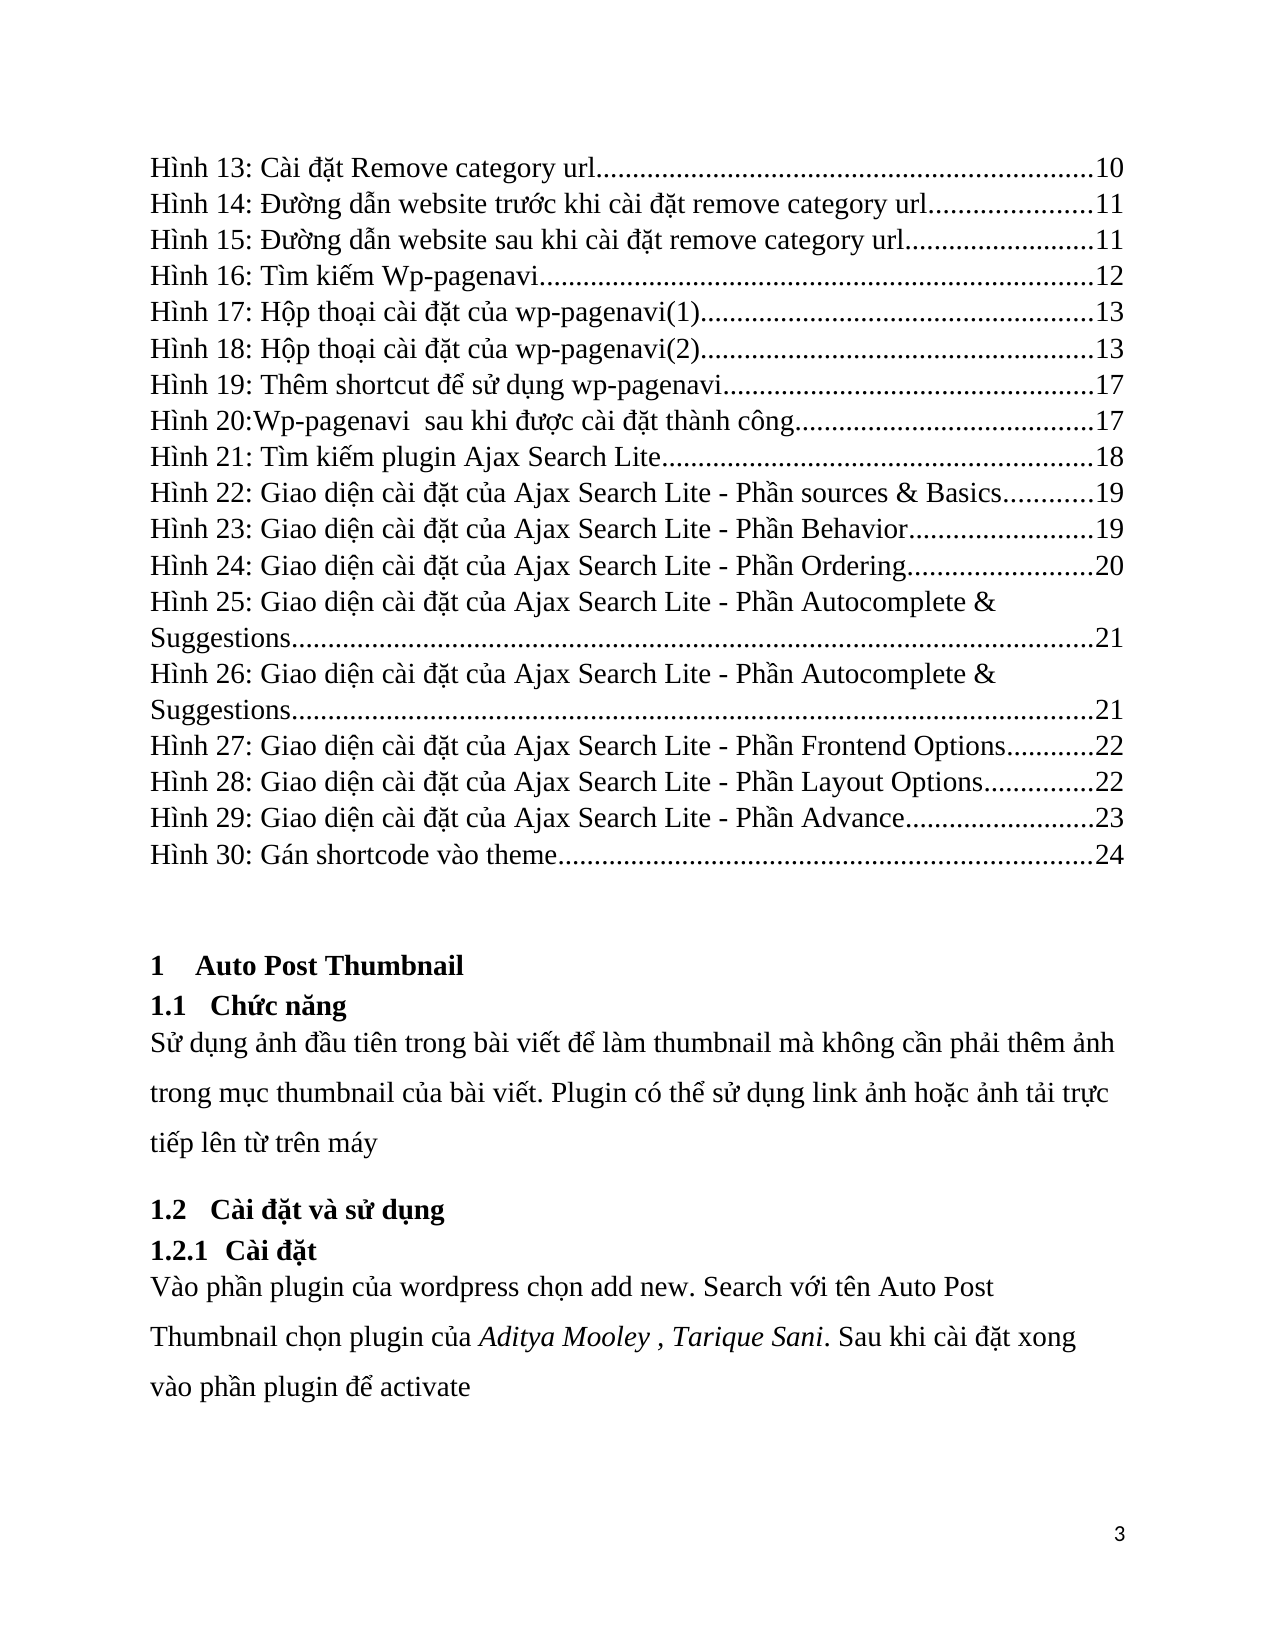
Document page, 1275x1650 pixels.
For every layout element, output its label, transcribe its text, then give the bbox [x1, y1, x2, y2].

text Hình 22: Giao diện cài đặt của Ajax Search Lite - Phần sources & Basics 19 [150, 475, 1125, 509]
text Hình 29: Giao diện cài đặt của Ajax Search Lite - Phần Advance 23 [150, 801, 1125, 834]
text Hình 28: Giao diện cài đặt của Ajax Search Lite - Phần Layout Options 22 [150, 764, 1125, 798]
text Hình 30: Gán shortcode vào theme 24 [150, 837, 1125, 870]
text Hình 15: Đường dẫn website sau khi cài đặt remove category url 11 [150, 222, 1125, 256]
text Hình 18: Hộp thoại cài đặt của wp-pagenavi(2) 13 [150, 331, 1125, 364]
subtitle Auto Post Thumbnail [150, 948, 1125, 982]
text Hình 26: Giao diện cài đặt của Ajax Search Lite - Phần Autocomplete & Suggestions 21 [150, 656, 1125, 726]
text Hình 25: Giao diện cài đặt của Ajax Search Lite - Phần Autocomplete & Suggestions 21 [150, 584, 1125, 653]
text Hình 21: Tìm kiếm plugin Ajax Search Lite 18 [150, 439, 1125, 473]
text Hình 14: Đường dẫn website trước khi cài đặt remove category url 11 [150, 186, 1125, 220]
text Hình 17: Hộp thoại cài đặt của wp-pagenavi(1) 13 [150, 294, 1125, 328]
subtitle Chức năng [150, 988, 1125, 1022]
text Hình 19: Thêm shortcut để sử dụng wp-pagenavi 17 [150, 367, 1125, 400]
text Hình 16: Tìm kiếm Wp-pagenavi 12 [150, 258, 1125, 292]
text Hình 13: Cài đặt Remove category url 10 [150, 150, 1125, 183]
text Sử dụng ảnh đầu tiên trong bài viết để làm thumbnail mà không cần phải thêm ảnh trong mục thumbnail của bài viết. Plugin có thể sử dụng link ảnh hoặc ảnh tải trực tiếp lên từ trên máy [150, 1025, 1125, 1159]
text Hình 24: Giao diện cài đặt của Ajax Search Lite - Phần Ordering 20 [150, 548, 1125, 581]
text Hình 27: Giao diện cài đặt của Ajax Search Lite - Phần Frontend Options 22 [150, 728, 1125, 762]
text Vào phần plugin của wordpress chọn add new. Search với tên Auto Post Thumbnail chọn plugin của Aditya Mooley , Tarique Sani. Sau khi cài đặt xong vào phần plugin để activate [150, 1269, 1125, 1403]
text Hình 20:Wp-pagenavi sau khi được cài đặt thành công 17 [150, 403, 1125, 437]
text Hình 23: Giao diện cài đặt của Ajax Search Lite - Phần Behavior 19 [150, 511, 1125, 545]
subtitle Cài đặt và sử dụng [150, 1192, 1125, 1226]
subtitle Cài đặt [150, 1233, 1125, 1266]
